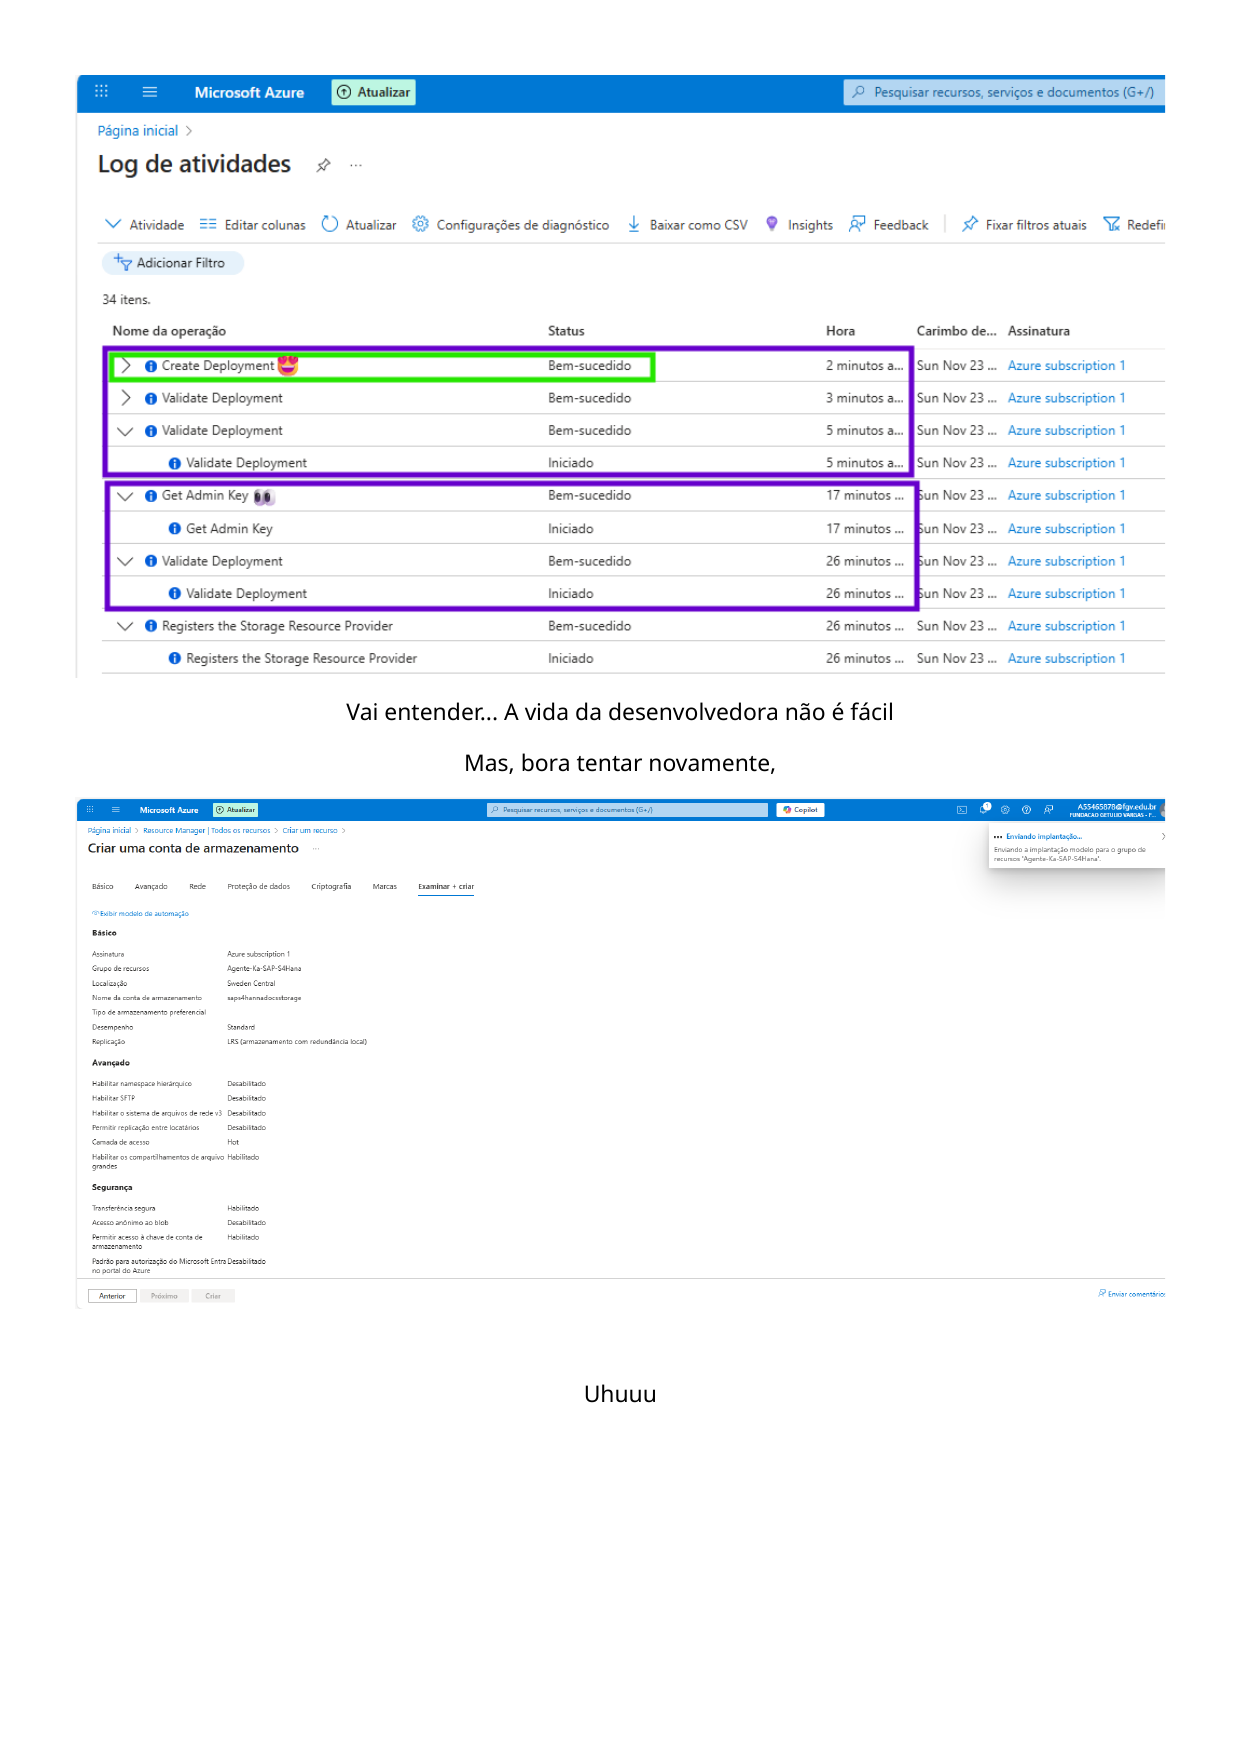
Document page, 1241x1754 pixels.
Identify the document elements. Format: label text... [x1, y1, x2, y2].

picture [75, 797, 1166, 1309]
text Mas, bora tentar novamente, [75, 747, 1165, 778]
text Vai entender... A vida da desenvolvedora não é fácil [75, 696, 1165, 728]
picture [75, 75, 1166, 678]
text Uhuuu [75, 1378, 1165, 1409]
